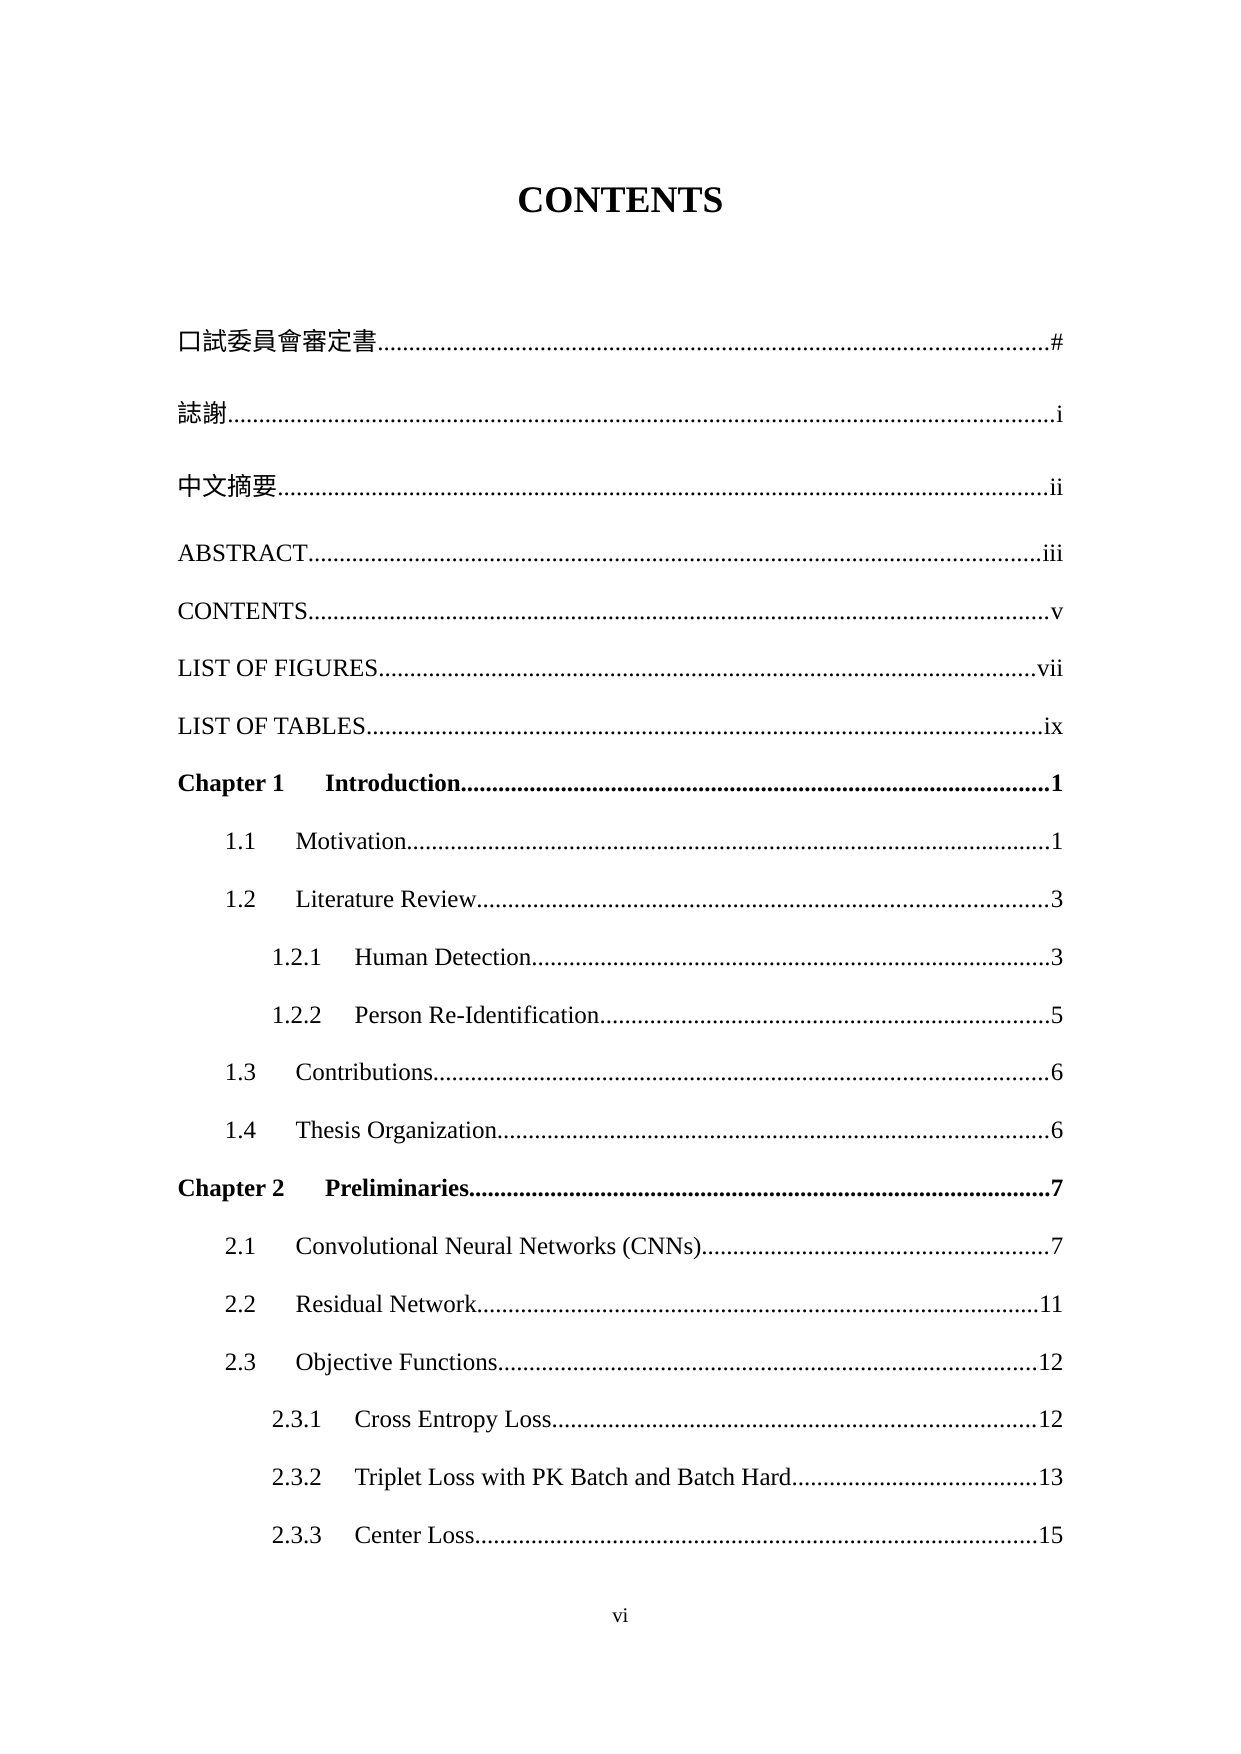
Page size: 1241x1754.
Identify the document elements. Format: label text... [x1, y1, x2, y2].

text 1.3 Contributions 6 [224, 1057, 1063, 1086]
text 1.2.1 Human Detection 3 [272, 942, 1063, 971]
text CONTENTS v [177, 596, 1063, 625]
title CONTENTS [177, 177, 1063, 220]
text 1.4 Thesis Organization 6 [224, 1115, 1063, 1144]
text 2.3.1 Cross Entropy Loss 12 [272, 1404, 1063, 1433]
text 2.2 Residual Network 11 [224, 1289, 1063, 1317]
text 誌謝 i [177, 393, 1063, 430]
text LIST OF TABLES ix [177, 711, 1063, 740]
text 中文摘要 ii [177, 466, 1063, 502]
text ABSTRACT iii [177, 538, 1063, 567]
text 2.3.2 Triplet Loss with PK Batch and Batch Hard 13 [272, 1462, 1063, 1491]
text 1.2.2 Person Re-Identification 5 [272, 1000, 1063, 1028]
text 1.1 Motivation 1 [224, 826, 1063, 855]
text LIST OF FIGURES vii [177, 653, 1063, 682]
text 1.2 Literature Review 3 [224, 884, 1063, 913]
text 2.3 Objective Functions 12 [224, 1347, 1063, 1375]
text 口試委員會審定書 # [177, 321, 1063, 357]
text Chapter 2 Preliminaries 7 [177, 1173, 1063, 1202]
text 2.3.3 Center Loss 15 [272, 1520, 1063, 1549]
text 2.1 Convolutional Neural Networks (CNNs) 7 [224, 1231, 1063, 1260]
text Chapter 1 Introduction 1 [177, 768, 1063, 797]
